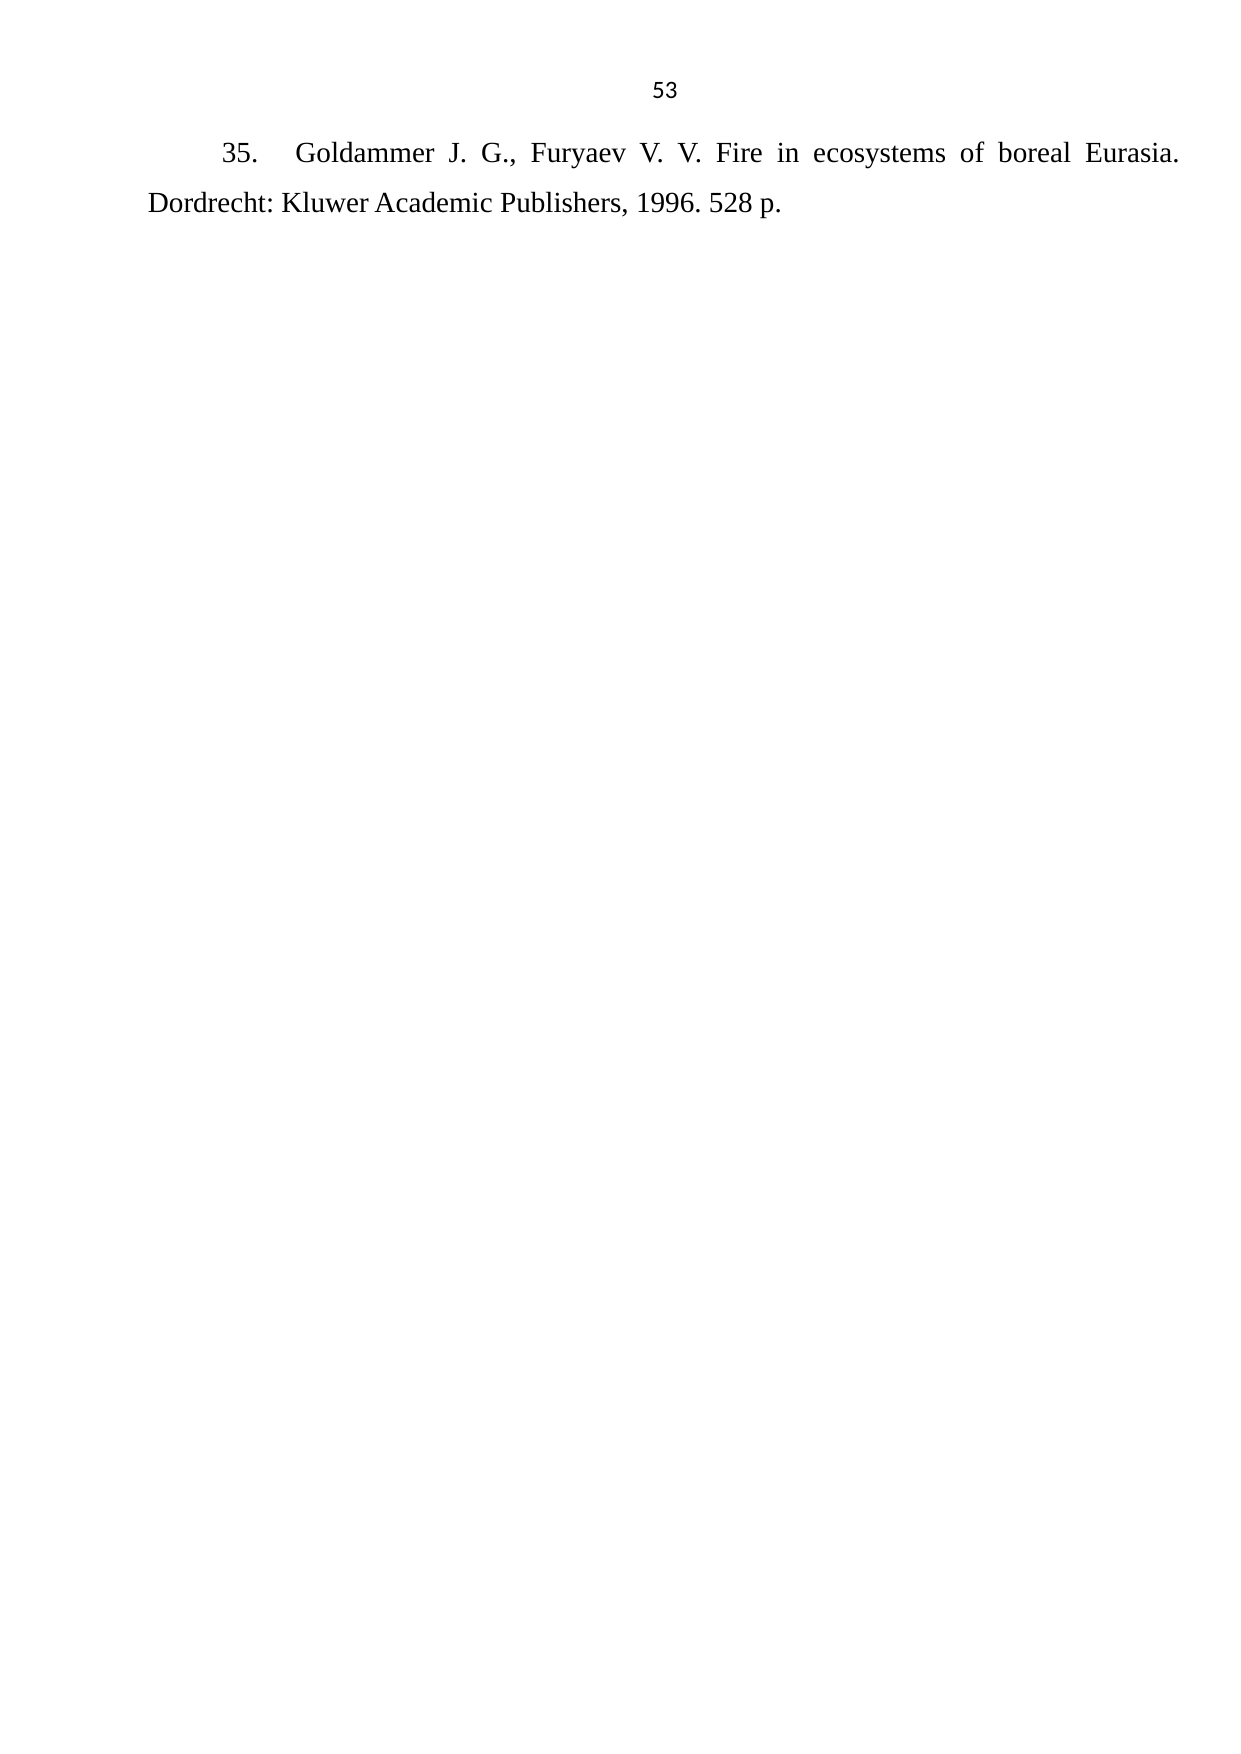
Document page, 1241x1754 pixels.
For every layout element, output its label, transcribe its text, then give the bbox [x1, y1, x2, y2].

list Goldammer J. G., Furyaev V. V. Fire in ecosystems of boreal Eurasia. Dordrecht: Kluwer Academic Publishers, 1996. 528 p. [148, 135, 1181, 219]
